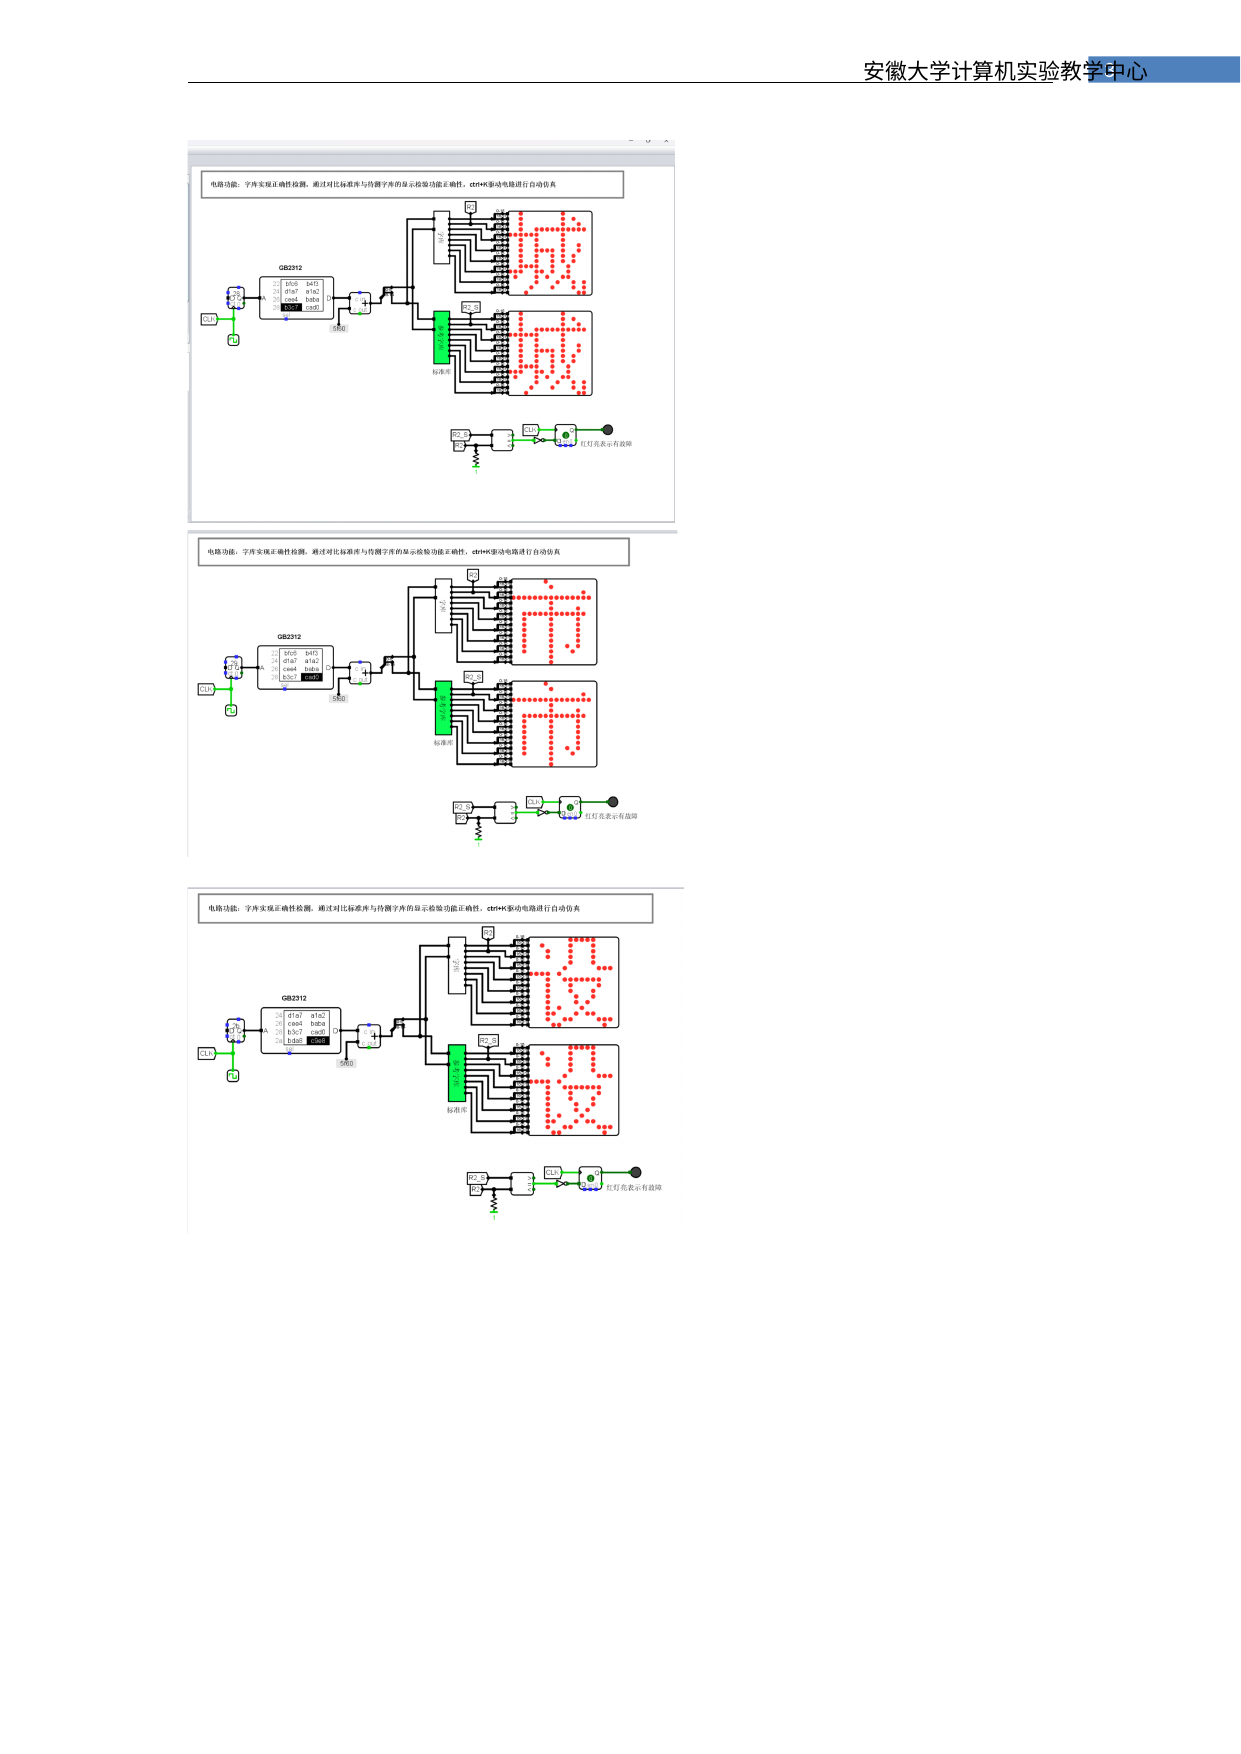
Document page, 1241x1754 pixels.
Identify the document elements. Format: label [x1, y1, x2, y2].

picture [187, 887, 684, 1233]
picture [187, 530, 678, 857]
picture [187, 140, 675, 523]
